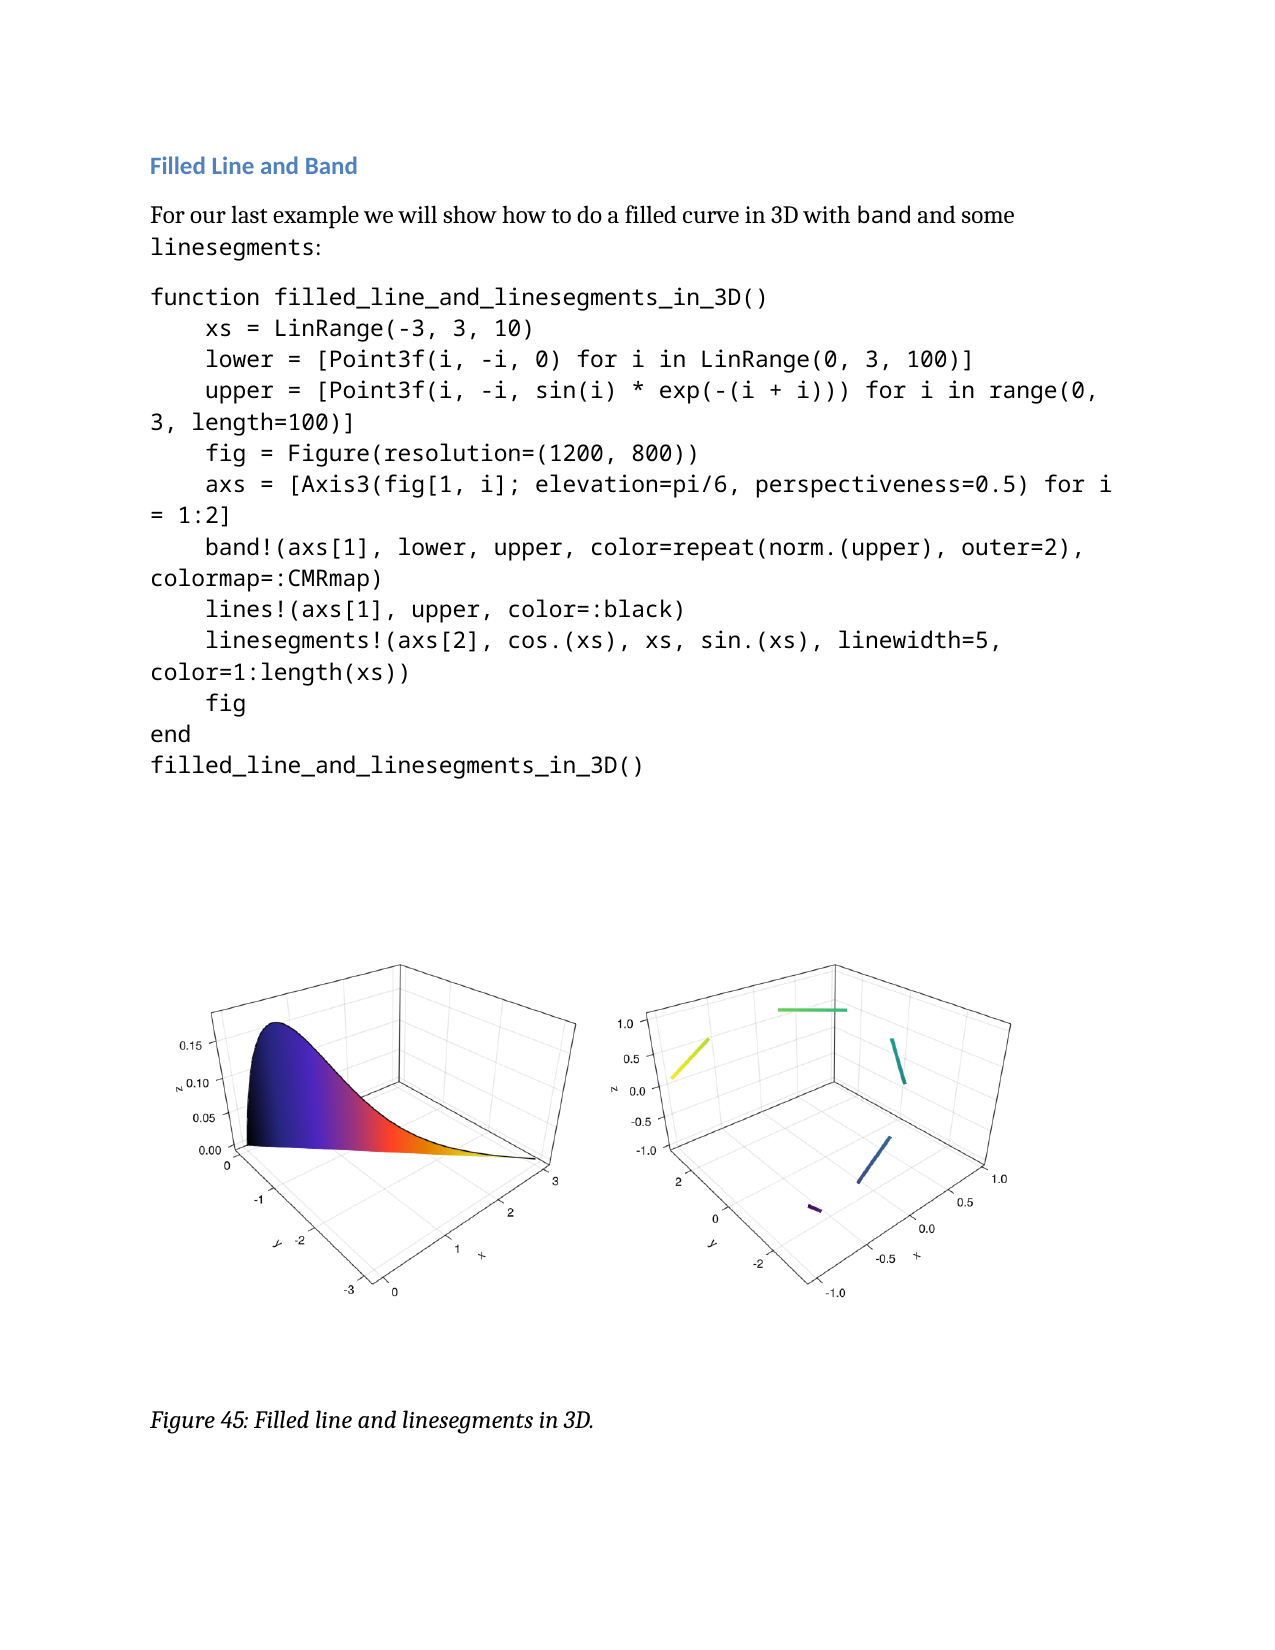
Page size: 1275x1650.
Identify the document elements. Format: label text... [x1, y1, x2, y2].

text For our last example we will show how to do a filled curve in 3D with band and some linesegments: [150, 199, 1125, 262]
subtitle Filled Line and Band [150, 150, 1125, 181]
text function filled_line_and_linesegments_in_3D() xs = LinRange(-3, 3, 10) lower = [Point3f(i, -i, 0) for i in LinRange(0, 3, 100)] upper = [Point3f(i, -i, sin(i) * exp(-(i + i))) for i in range(0, 3, length=100)] fig = Figure(resolution=(1200, 800)) axs = [Axis3(fig[1, i]; elevation=pi/6, perspectiveness=0.5) for i = 1:2] band!(axs[1], lower, upper, color=repeat(norm.(upper), outer=2), colormap=:CMRmap) lines!(axs[1], upper, color=:black) linesegments!(axs[2], cos.(xs), xs, sin.(xs), linewidth=5, color=1:length(xs)) fig end filled_line_and_linesegments_in_3D() [150, 281, 1125, 781]
text Figure 45: Filled line and linesegments in 3D. [150, 1406, 1125, 1434]
picture [168, 801, 1044, 1385]
